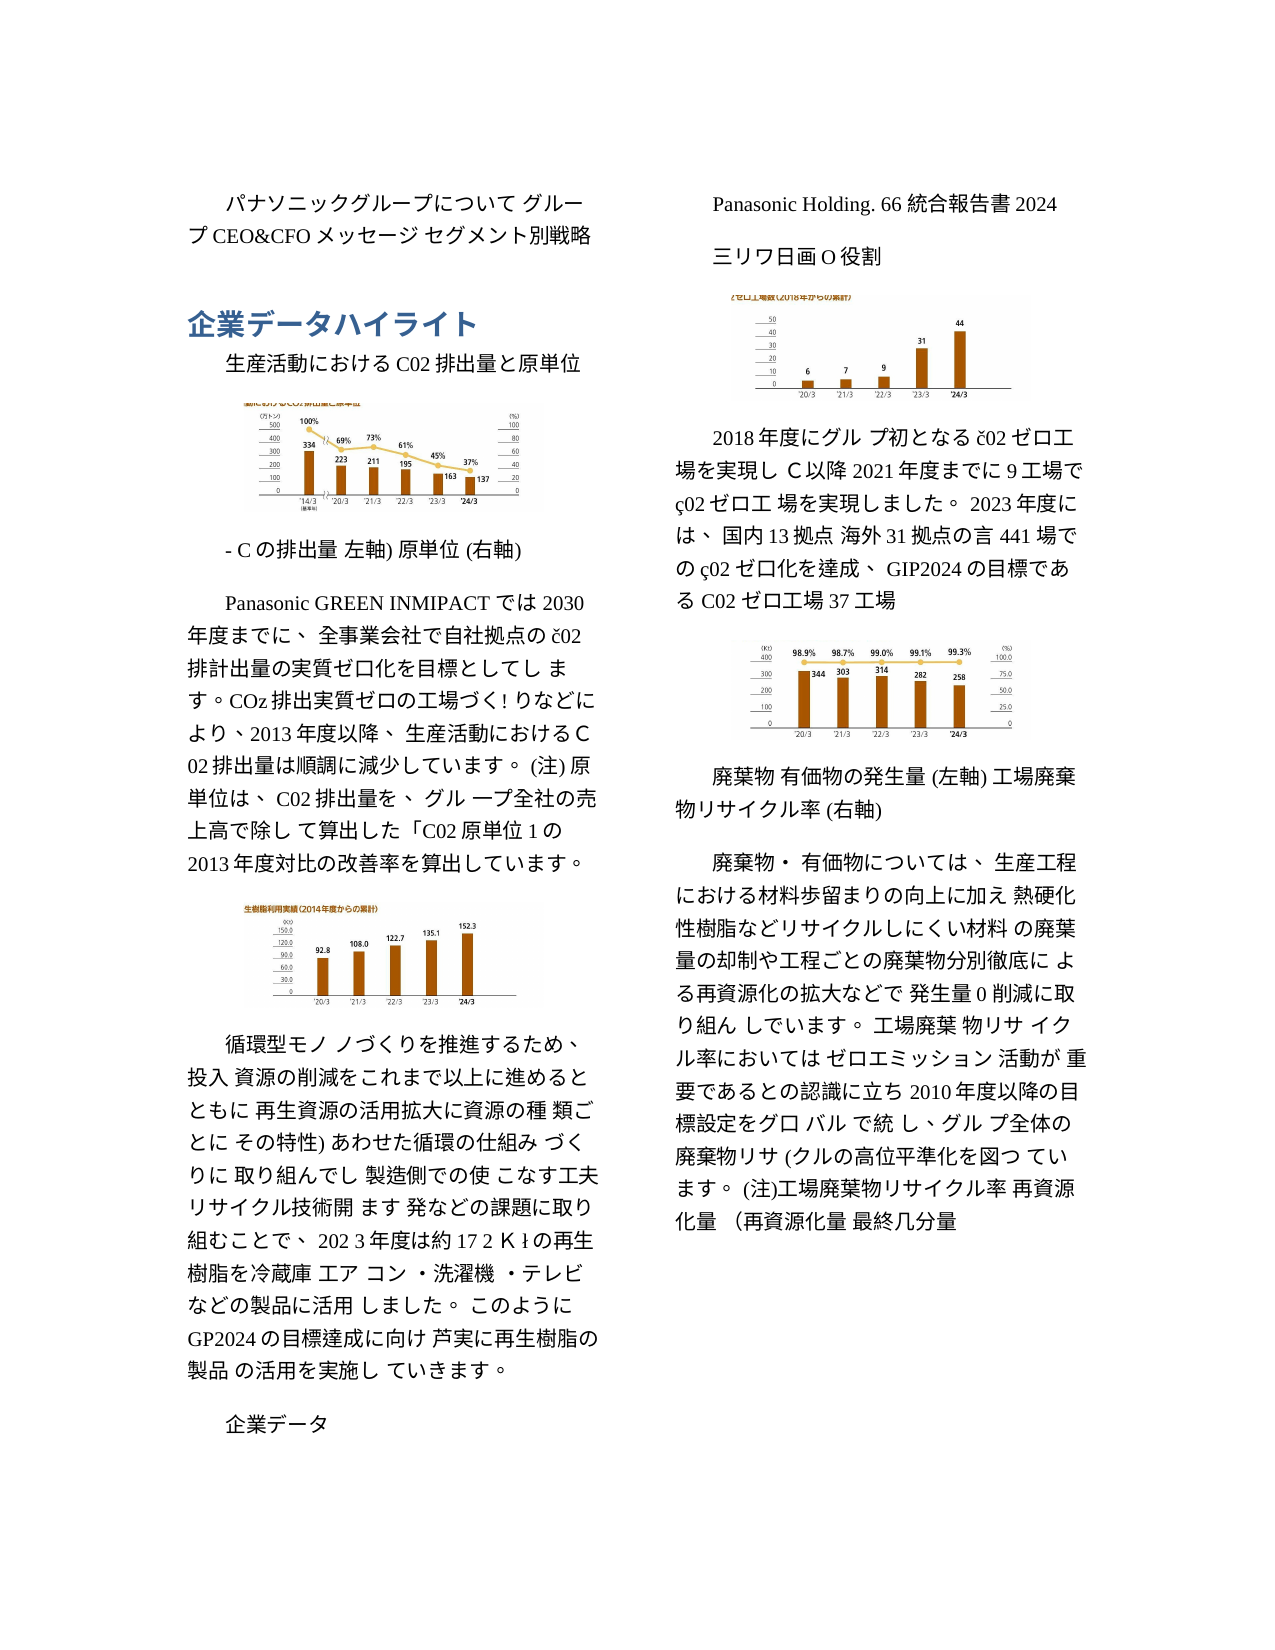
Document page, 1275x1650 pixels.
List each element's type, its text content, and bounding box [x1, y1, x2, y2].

text 廃棄物・ 有価物については、 生産工程における材料歩留まりの向上に加え 熱硬化性樹脂などリサイクルしにくい材料 の廃葉量の却制や工程ごとの廃葉物分別徹底に よる再資源化の拡大などで 発生量0 削減に取り組ん しでいます。 工場廃葉 物リサ イクル率においては ゼロエミッション 活動が 重要であるとの認識に立ち 2010年度以降の目標設定をグ口 バル で統 し、グル プ全体の廃棄物リサ (クルの高位平準化を図つ ています。 (注)工場廃葉物リサイクル率 再資源化量 （再資源化量 最終几分量 [675, 848, 1087, 1236]
text 三リワ日画O役割 [675, 242, 1087, 271]
picture [731, 640, 1032, 740]
text Panasonic GREEN INMIPACT では 2030年度までに、 全事業会社で自社拠点のč02排計出量の実質ゼ口化を目標としてし ます。COz排出実質ゼロの工場づく! りなどにより、2013年度以降、 生産活動におけるＣ02排出量は順調に減少しています。 (注) 原単位は、 C02排出量を、 グル 一プ全社の売上高で除し て算出した「C02原単位1の2013年度対比の改善率を算出しています。 [187, 588, 600, 878]
text 生産活動におけるC02排出量と原単位 [187, 349, 600, 378]
text パナソニックグループについて グループCEO&CFOメッセージ セグメント別戦略 [187, 189, 600, 250]
text 廃葉物 有価物の発生量 (左軸) 工場廃棄物リサイクル率 (右軸) [675, 762, 1087, 823]
text 循環型モノ ノづくりを推進するため、 投入 資源の削減をこれまで以上に進めるとともに 再生資源の活用拡大に資源の種 類ごとに その特性) あわせた循環の仕組み づくりに 取り組んでし 製造側での使 こなす工夫 リサイクル技術開 ます 発などの課題に取り組むことで、 202 3年度は約17 2Ｋłの再生樹脂を冷蔵庫 工ア コン ・洗濯機 ・テレビなどの製品に活用 しました。 このようにGP2024の目標達成に向け 芦実に再生樹脂の製品 の活用を実施し ていきます。 [187, 1031, 600, 1385]
picture [731, 295, 1032, 401]
subtitle 企業データハイライト [187, 304, 600, 344]
picture [243, 902, 544, 1008]
text 2018年度にグル プ初となるč02 ゼロ工場を実現し Ｃ以降 2021年度までに9工場でç02ゼロ工 場を実現しました。 2023年度には、 国内13拠点 海外31拠点の言 441 場でのç02 ゼ口化を達成、 GIP2024の目標である C02 ゼロ工場37 工場 [675, 423, 1087, 615]
text 企業データ [187, 1410, 600, 1438]
picture [243, 403, 544, 512]
text Panasonic Holding. 66 統合報告書2024 [675, 189, 1087, 217]
text - Cの排出量 左軸) 原単位 (右軸) [187, 535, 600, 563]
